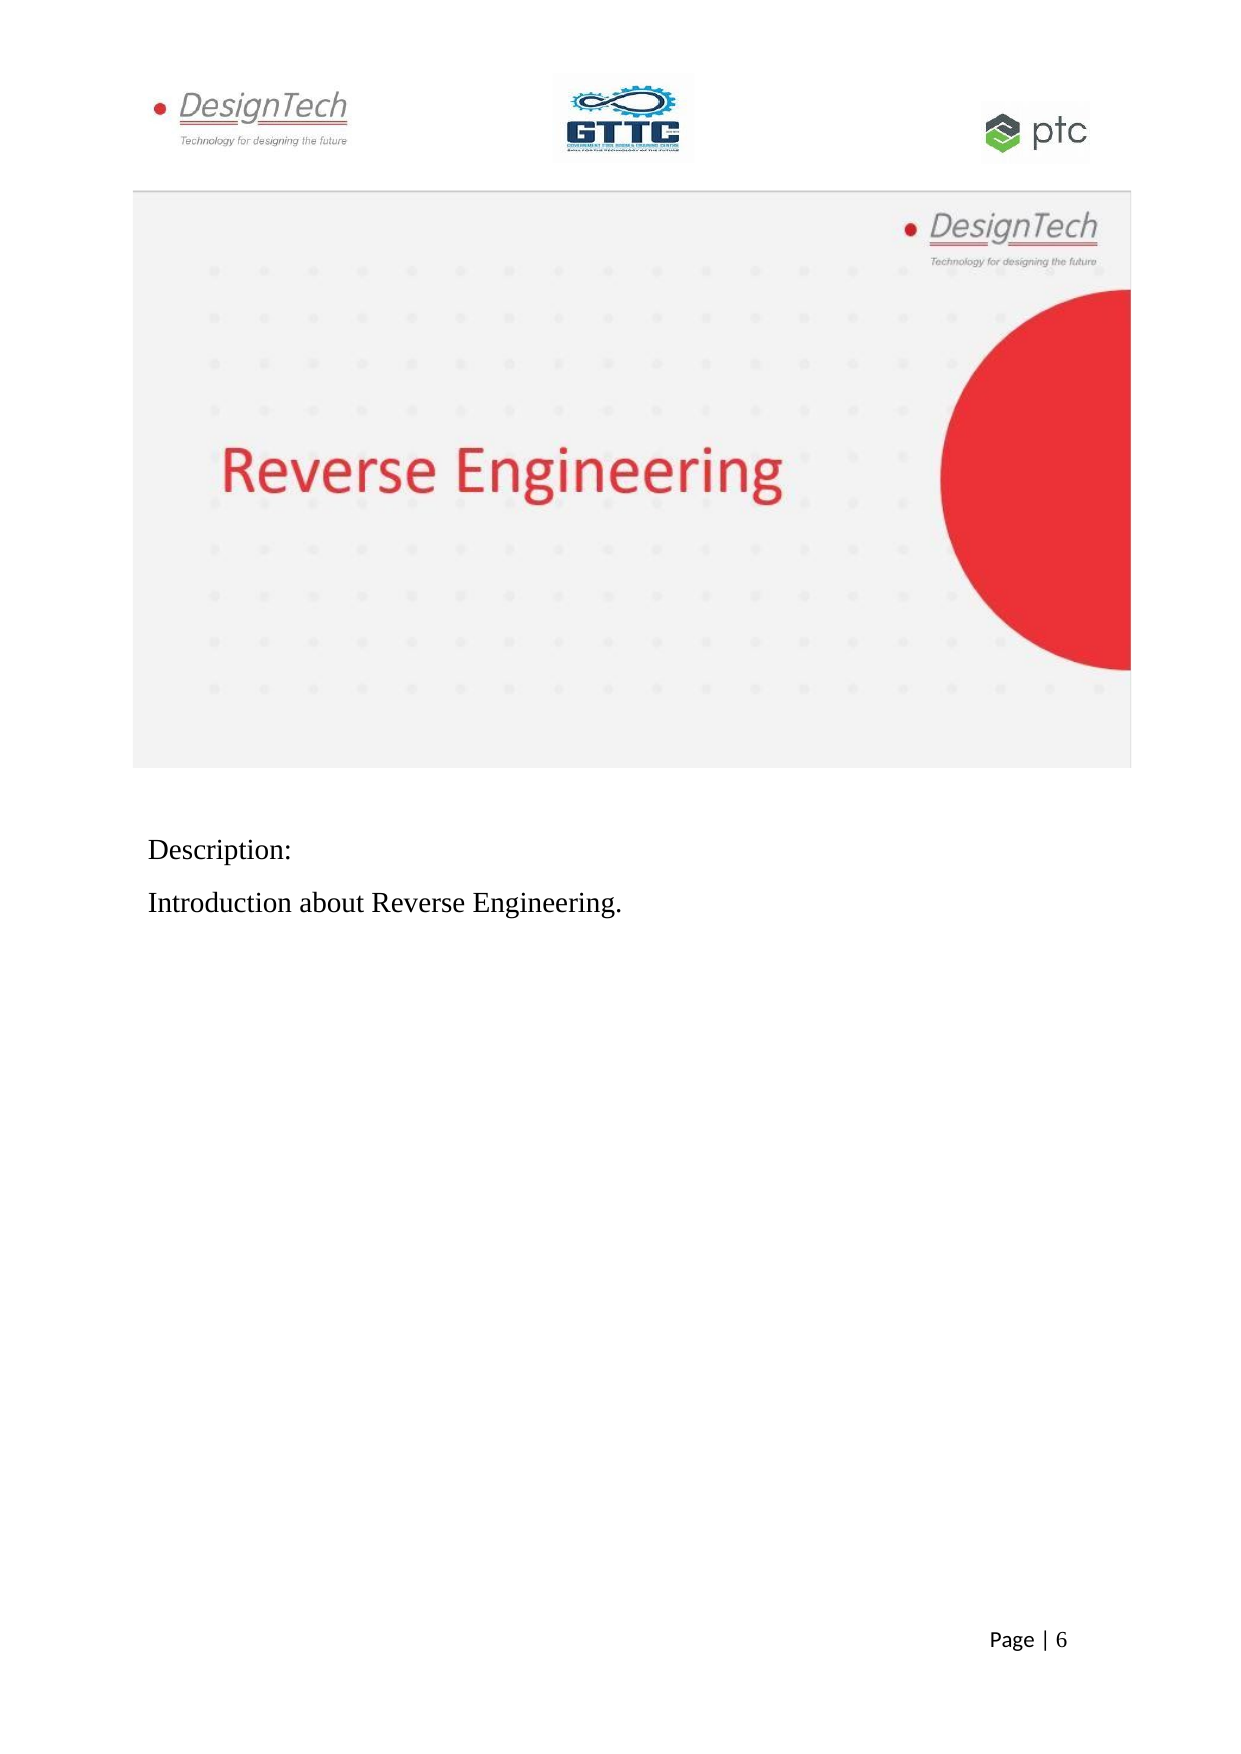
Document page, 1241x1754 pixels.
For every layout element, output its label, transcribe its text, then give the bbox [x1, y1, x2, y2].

picture [980, 101, 1090, 164]
picture [147, 85, 352, 152]
text Introduction about Reverse Engineering. [148, 885, 1240, 919]
text Description: [148, 832, 1240, 866]
picture [132, 190, 1132, 768]
picture [552, 73, 695, 163]
